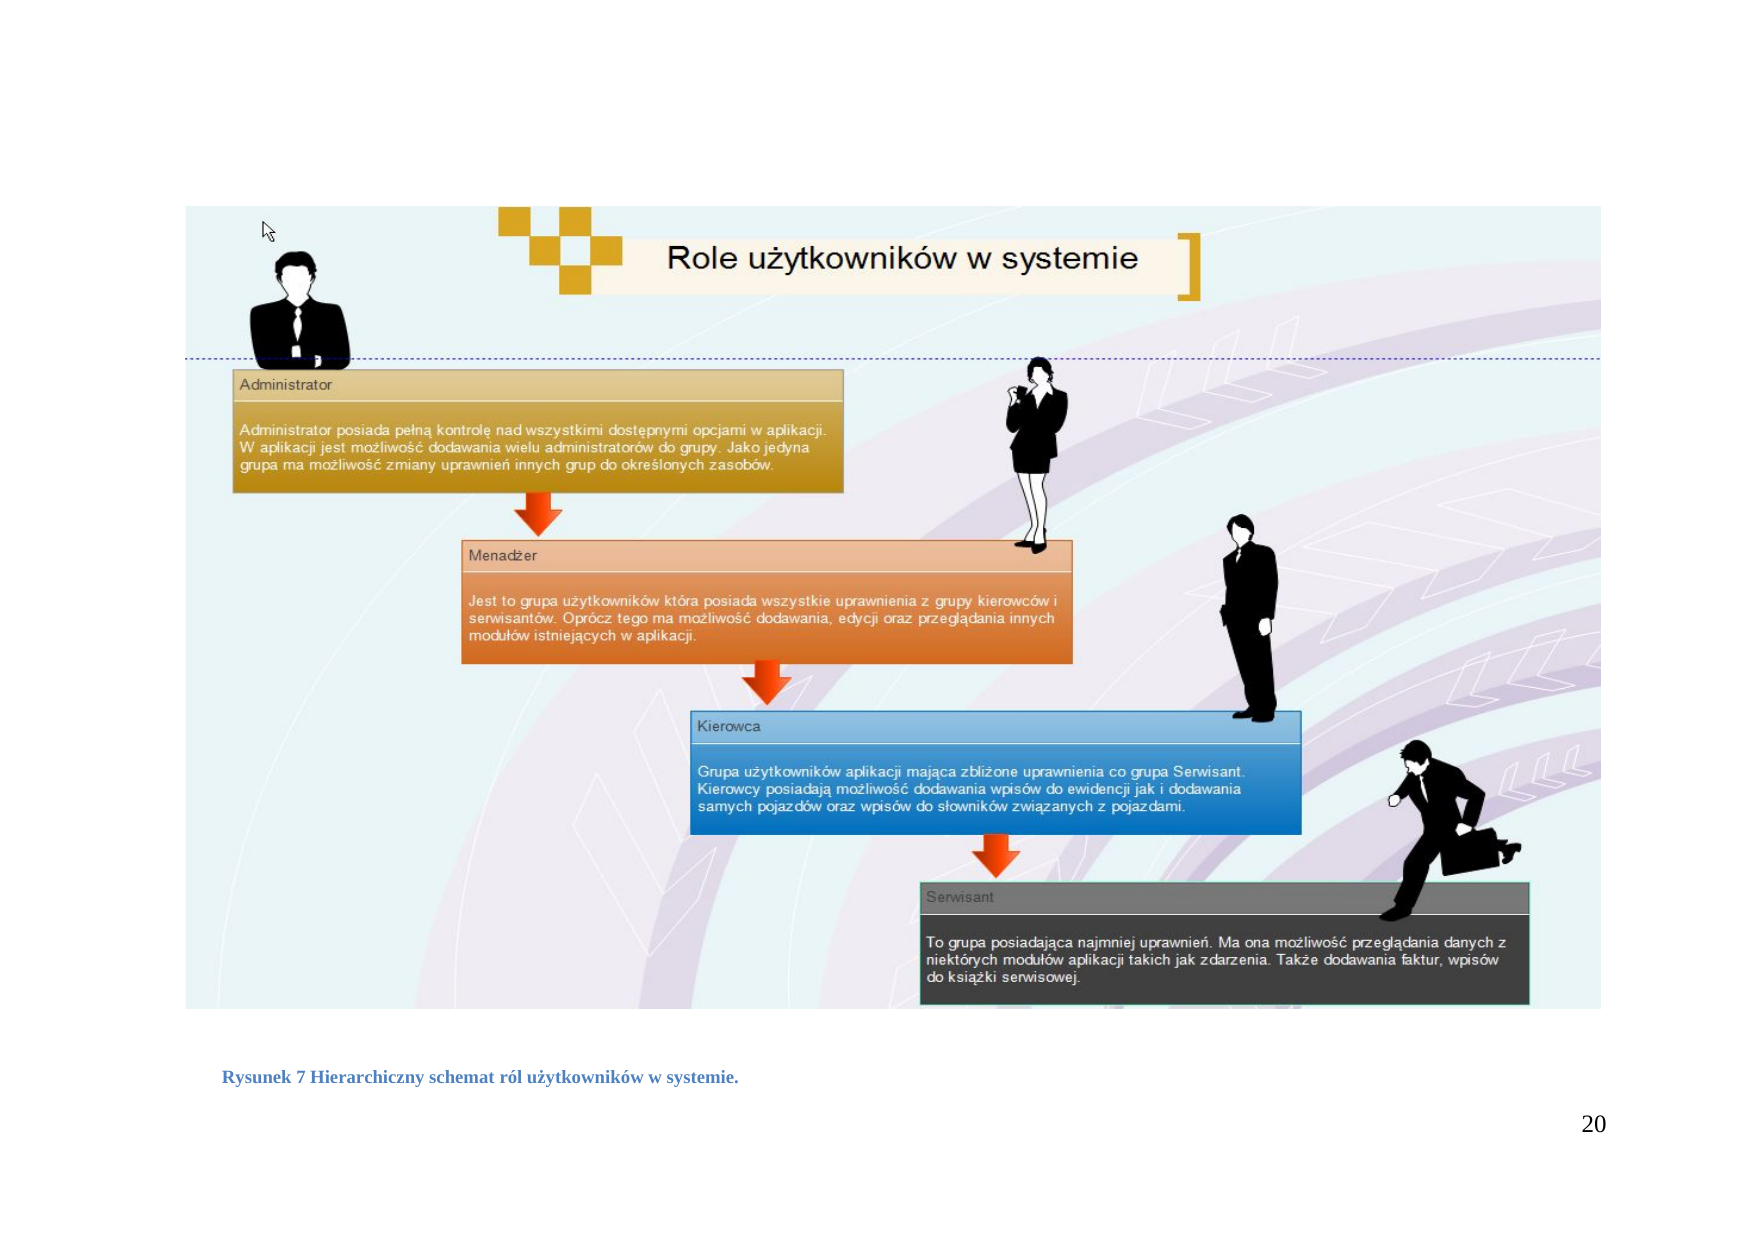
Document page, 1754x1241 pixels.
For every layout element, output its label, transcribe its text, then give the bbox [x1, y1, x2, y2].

picture [185, 206, 1601, 1009]
